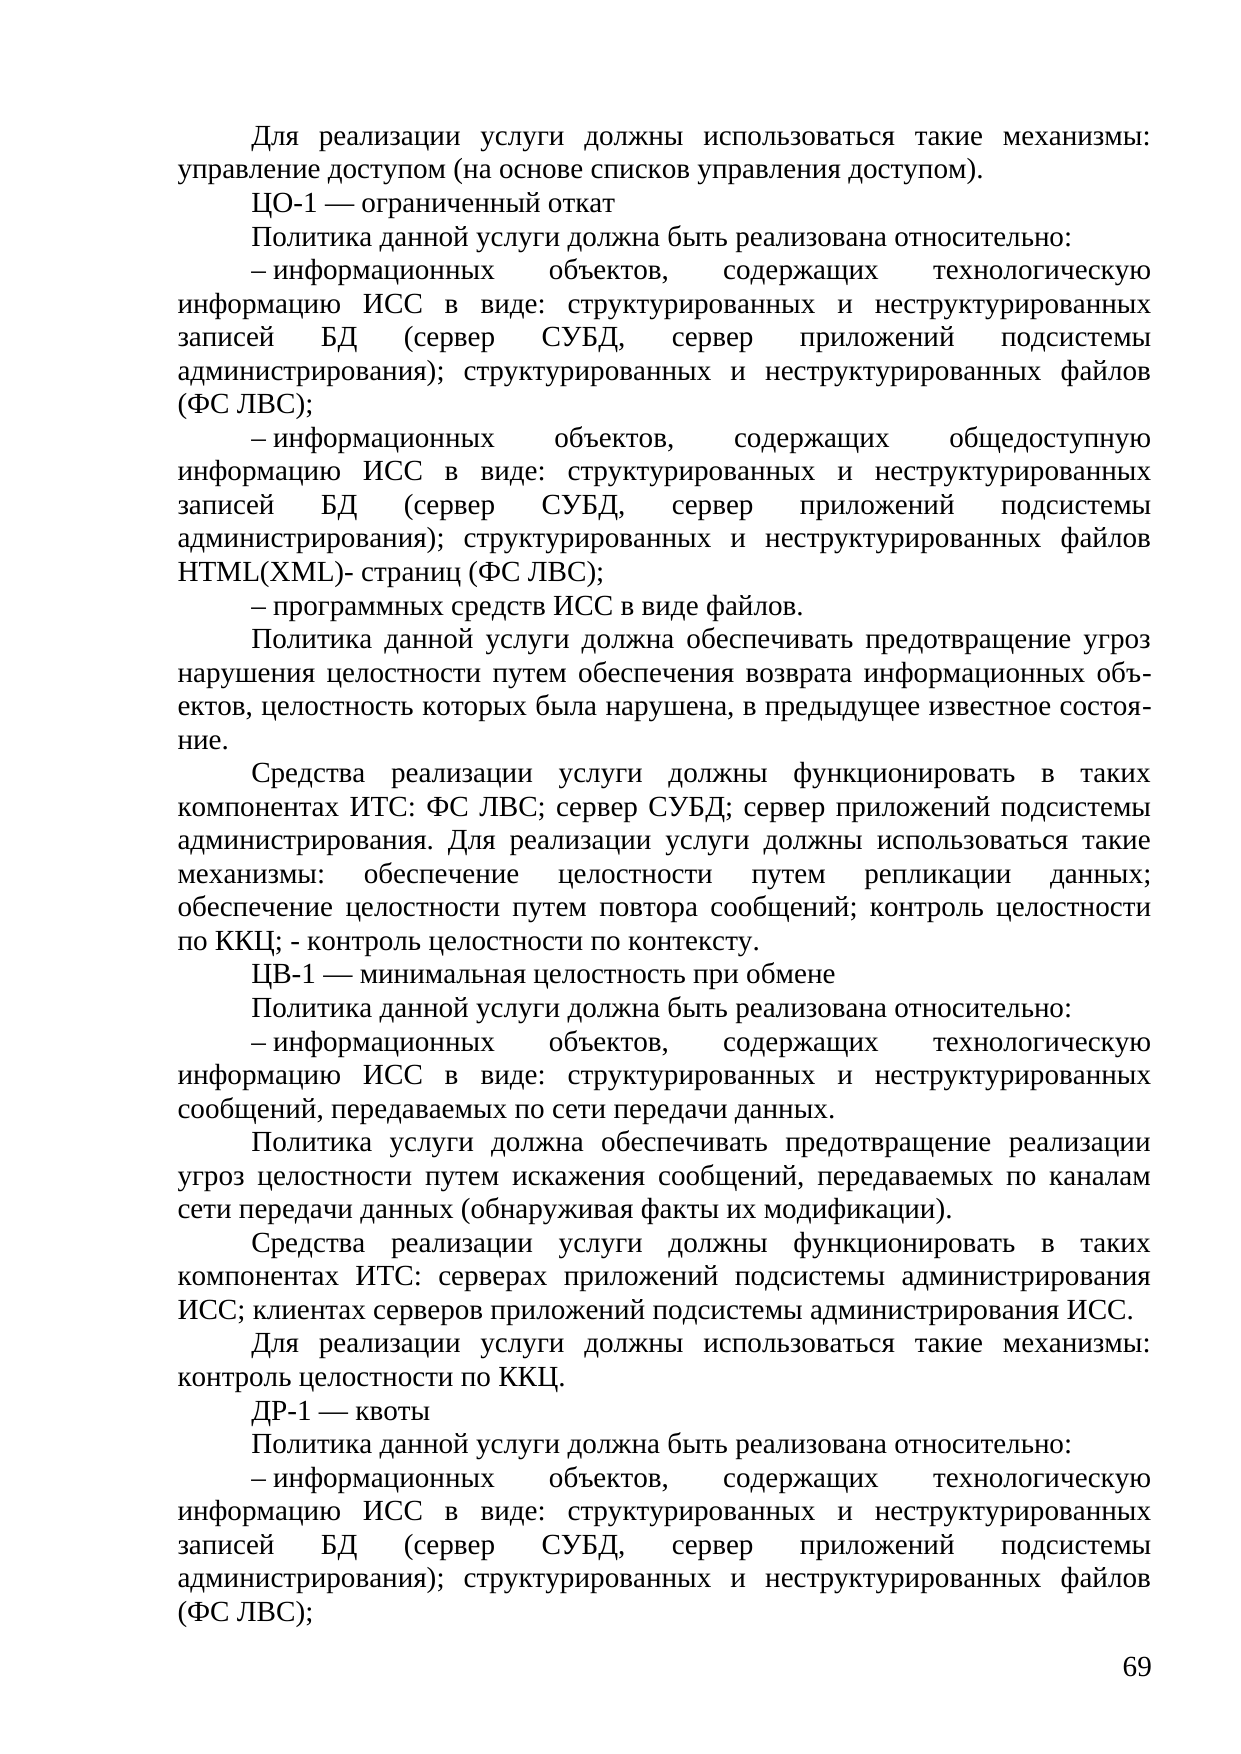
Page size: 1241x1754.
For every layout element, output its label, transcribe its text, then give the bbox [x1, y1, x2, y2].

list Для реализации услуги должны использоваться такие механизмы: управление доступом (на основе списков управления доступом). [177, 118, 1152, 185]
list Средства реализации услуги должны функционировать в таких компонентах ИТС: серверах приложений подсистемы администрирования ИСС; клиентах серверов приложений подсистемы администрирования ИСС. [177, 1225, 1152, 1326]
list ЦО-1 — ограниченный откат [177, 185, 1152, 219]
list Политика услуги должна обеспечивать предотвращение реализации угроз целостности путем искажения сообщений, передаваемых по каналам сети передачи данных (обнаруживая факты их модификации). [177, 1124, 1152, 1225]
list Политика данной услуги должна быть реализована относительно: [177, 1426, 1152, 1460]
list Политика данной услуги должна быть реализована относительно: [177, 219, 1152, 252]
list Политика данной услуги должна обеспечивать предотвращение угроз нарушения целостности путем обеспечения возврата информационных объектов, целостность которых была нарушена, в предыдущее известное состояние. [177, 621, 1152, 755]
list информационных объектов, содержащих технологическую информацию ИСС в виде: структурированных и неструктурированных записей БД (сервер СУБД, сервер приложений подсистемы администрирования); структурированных и неструктурированных файлов (ФС ЛВС); [177, 1460, 1152, 1627]
list Политика данной услуги должна быть реализована относительно: [177, 990, 1152, 1024]
list Для реализации услуги должны использоваться такие механизмы: контроль целостности по ККЦ. [177, 1326, 1152, 1393]
list ЦВ-1 — минимальная целостность при обмене [177, 957, 1152, 990]
list Средства реализации услуги должны функционировать в таких компонентах ИТС: ФС ЛВС; сервер СУБД; сервер приложений подсистемы администрирования. Для реализации услуги должны использоваться такие механизмы: обеспечение целостности путем репликации данных; обеспечение целостности путем повтора сообщений; контроль целостности по ККЦ; - контроль целостности по контексту. [177, 755, 1152, 957]
list ДР-1 — квоты [177, 1393, 1152, 1426]
list информационных объектов, содержащих технологическую информацию ИСС в виде: структурированных и неструктурированных записей БД (сервер СУБД, сервер приложений подсистемы администрирования); структурированных и неструктурированных файлов (ФС ЛВС); [177, 252, 1152, 420]
list информационных объектов, содержащих общедоступную информацию ИСС в виде: структурированных и неструктурированных записей БД (сервер СУБД, сервер приложений подсистемы администрирования); структурированных и неструктурированных файлов HTML(XML)- страниц (ФС ЛВС); [177, 420, 1152, 588]
list информационных объектов, содержащих технологическую информацию ИСС в виде: структурированных и неструктурированных сообщений, передаваемых по сети передачи данных. [177, 1024, 1152, 1124]
list программных средств ИСС в виде файлов. [177, 588, 1152, 621]
